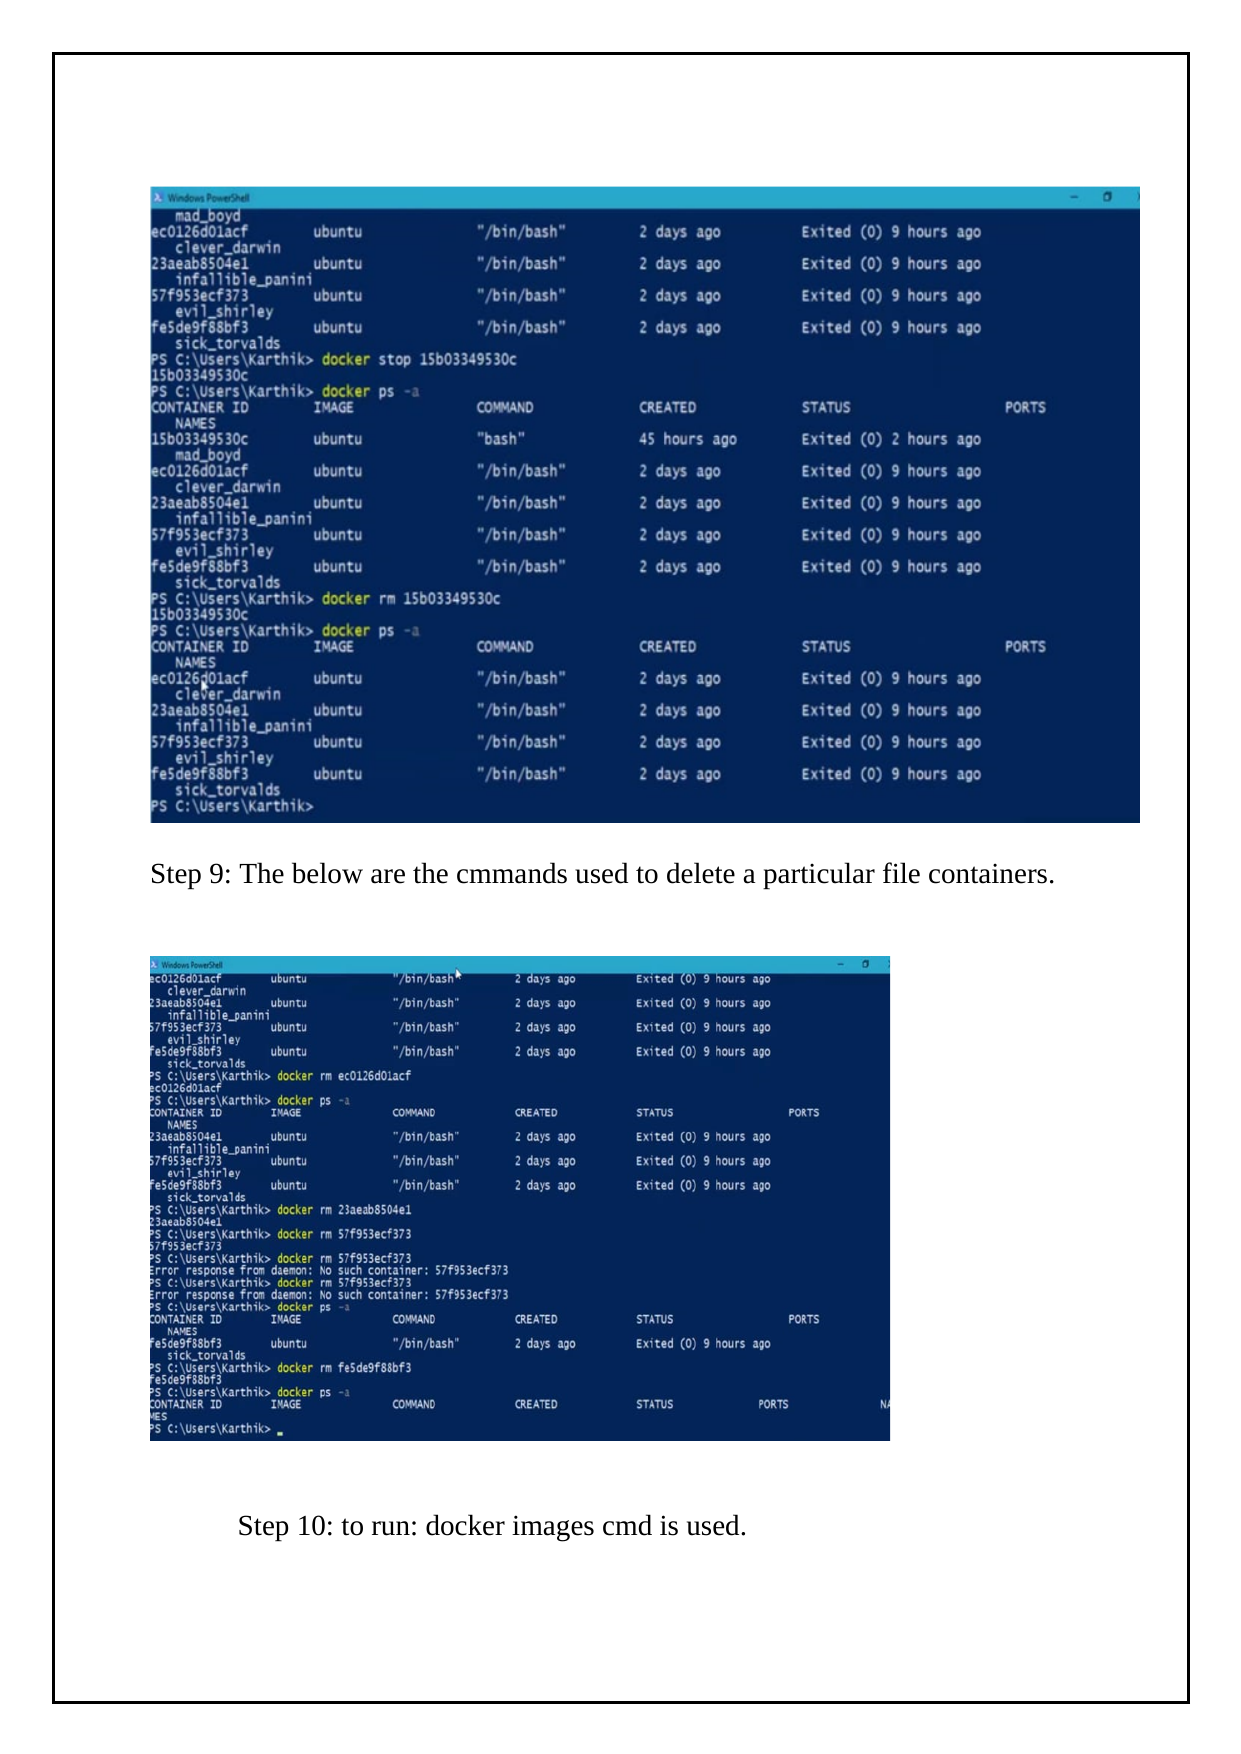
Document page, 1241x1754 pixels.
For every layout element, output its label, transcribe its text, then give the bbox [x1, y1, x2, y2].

text Step 9: The below are the cmmands used to delete a particular file containers. [150, 856, 1090, 889]
picture [150, 956, 891, 1441]
text Step 10: to run: docker images cmd is used. [150, 1508, 1090, 1541]
picture [150, 183, 1140, 823]
